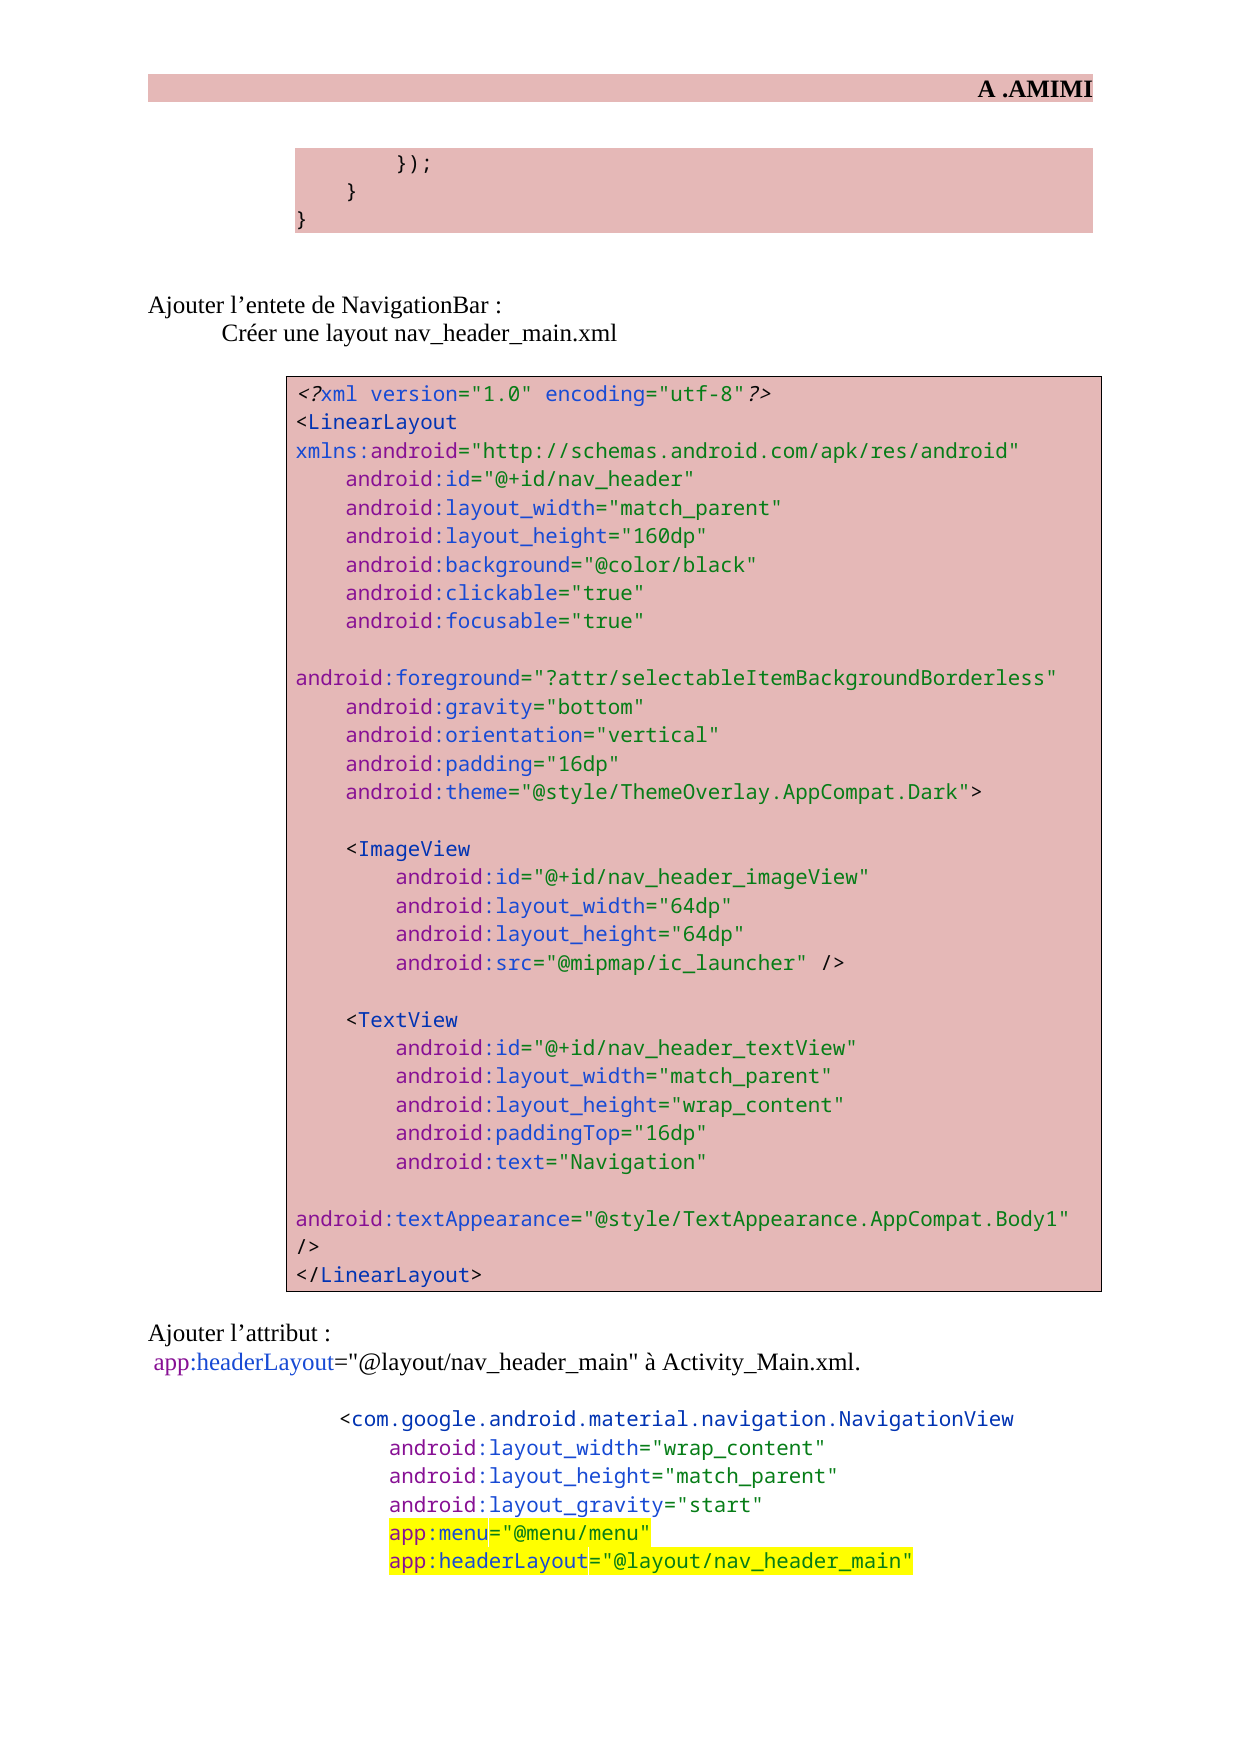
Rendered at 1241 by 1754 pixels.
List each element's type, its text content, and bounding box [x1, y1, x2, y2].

text Ajouter l’entete de NavigationBar : [148, 290, 1093, 318]
text app:headerLayout="@layout/nav_header_main" à Activity_Main.xml. [148, 1347, 1093, 1376]
text Ajouter l’attribut : [148, 1318, 1093, 1347]
text <?xml version="1.0" encoding="utf-8"?> <LinearLayout xmlns:android="http://schemas.android.com/apk/res/android" android:id="@+id/nav_header" android:layout_width="match_parent" android:layout_height="160dp" android:background="@color/black" android:clickable="true" android:focusable="true" android:foreground="?attr/selectableItemBackgroundBorderless" android:gravity="bottom" android:orientation="vertical" android:padding="16dp" android:theme="@style/ThemeOverlay.AppCompat.Dark"> <ImageView android:id="@+id/nav_header_imageView" android:layout_width="64dp" android:layout_height="64dp" android:src="@mipmap/ic_launcher" /> <TextView android:id="@+id/nav_header_textView" android:layout_width="match_parent" android:layout_height="wrap_content" android:paddingTop="16dp" android:text="Navigation" android:textAppearance="@style/TextAppearance.AppCompat.Body1" /> </LinearLayout> [287, 377, 1101, 1291]
text Créer une layout nav_header_main.xml [148, 318, 1093, 347]
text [338, 1404, 1093, 1575]
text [295, 148, 1093, 233]
